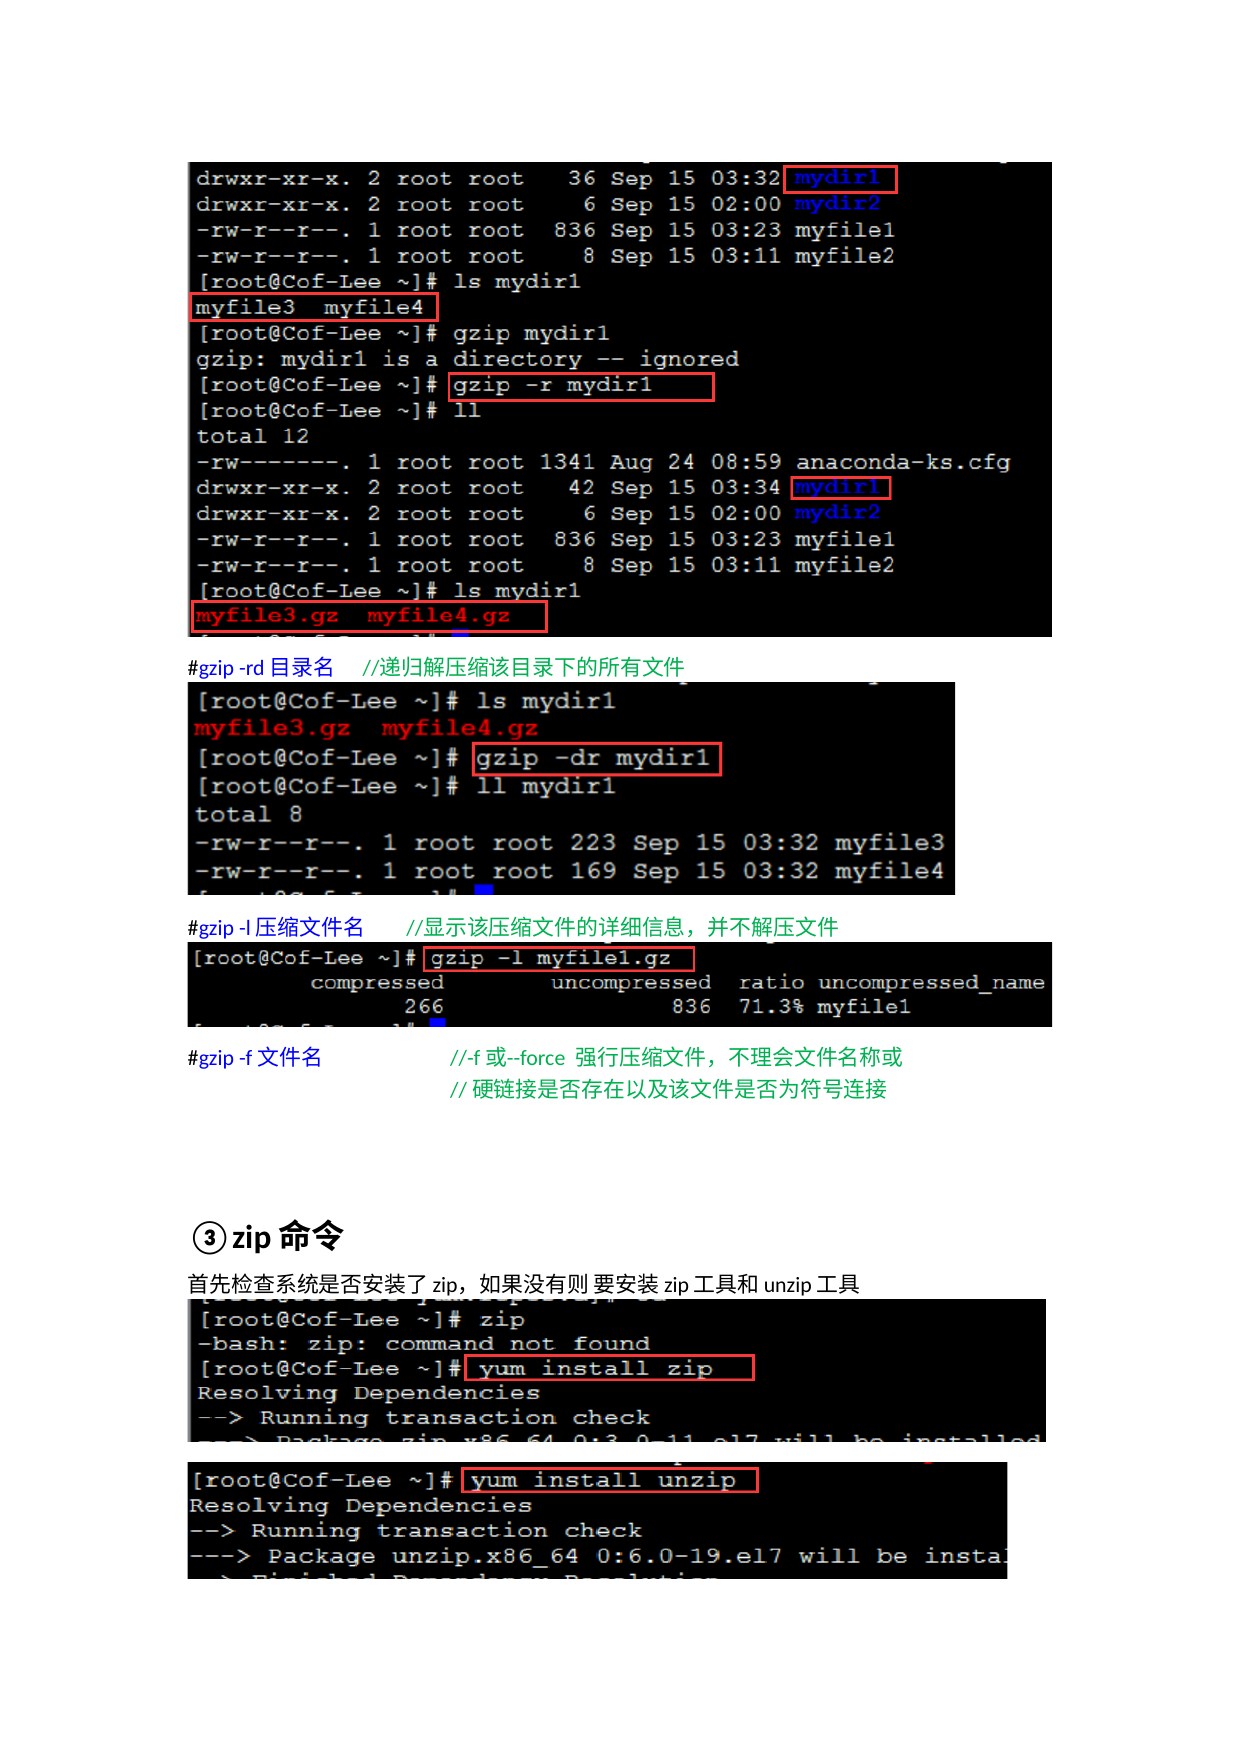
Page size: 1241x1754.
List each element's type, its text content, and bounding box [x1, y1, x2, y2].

text 首先检查系统是否安装了zip，如果没有则 要安装zip工具和unzip工具 [187, 1267, 1053, 1299]
picture [187, 1462, 1008, 1579]
text #gzip -f 文件名 //-f或--force 强行压缩文件，不理会文件名称或 [187, 1039, 1053, 1072]
picture [187, 1299, 1046, 1442]
text ③zip命令 [187, 1202, 1053, 1267]
picture [187, 162, 1052, 637]
text #gzip -rd 目录名 //递归解压缩该目录下的所有文件 [187, 649, 1053, 682]
text // 硬链接是否存在以及该文件是否为符号连接 [406, 1072, 1053, 1104]
text #gzip -l 压缩文件名 //显示该压缩文件的详细信息，并不解压文件 [187, 909, 1053, 942]
picture [187, 682, 956, 895]
picture [187, 942, 1053, 1027]
